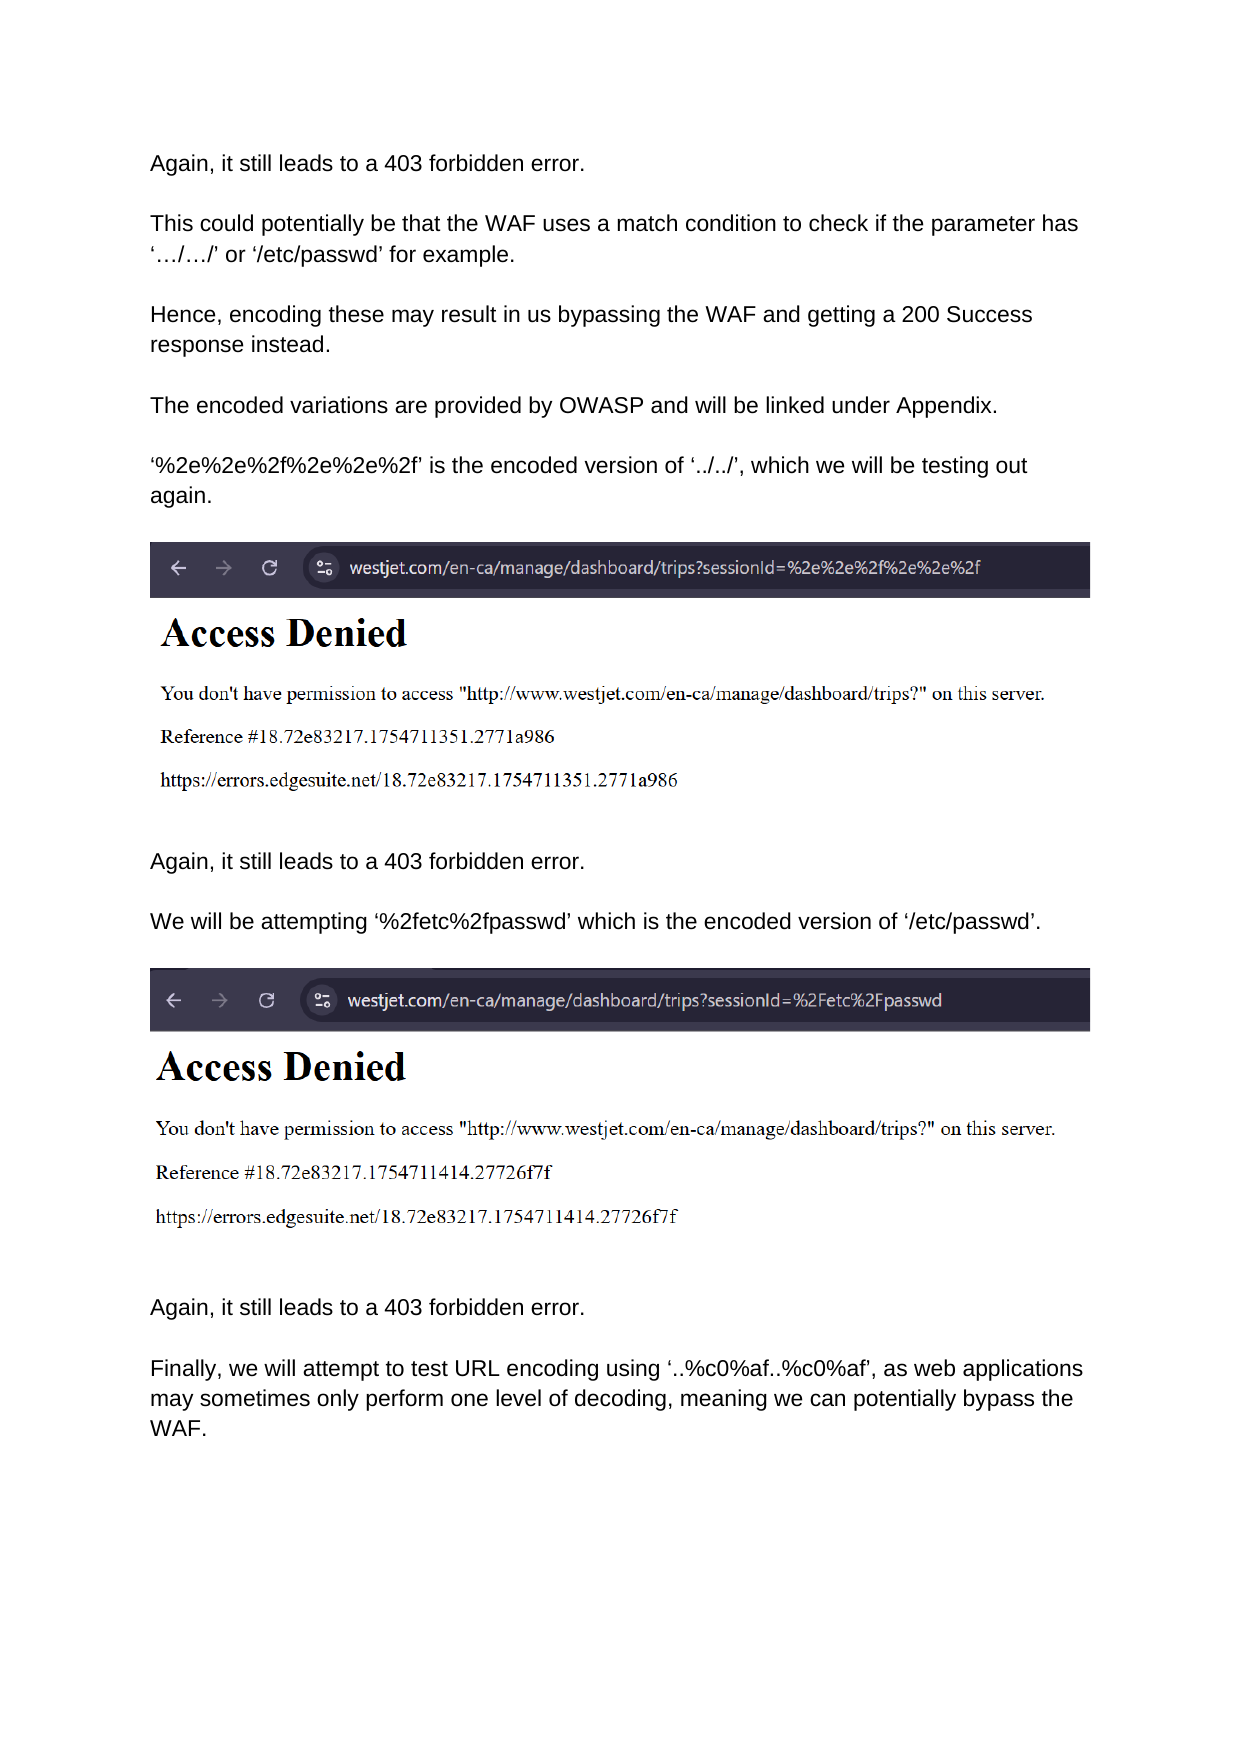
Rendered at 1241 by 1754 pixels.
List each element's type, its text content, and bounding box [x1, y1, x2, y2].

text Finally, we will attempt to test URL encoding using ‘..%c0%af..%c0%af’, as web applications may sometimes only perform one level of decoding, meaning we can potentially bypass the WAF. [150, 1354, 1090, 1441]
text Again, it still leads to a 403 forbidden error. [150, 848, 1090, 874]
text Hence, encoding these may result in us bypassing the WAF and getting a 200 Success response instead. [150, 301, 1090, 358]
text Again, it still leads to a 403 forbidden error. [150, 150, 1090, 176]
text The encoded variations are provided by OWASP and will be linked under Appendix. [150, 392, 1090, 418]
text We will be attempting ‘%2fetc%2fpasswd’ which is the encoded version of ‘/etc/passwd’. [150, 908, 1090, 935]
text This could potentially be that the WAF uses a match condition to check if the parameter has ‘…/…/’ or ‘/etc/passwd’ for example. [150, 210, 1090, 267]
text ‘%2e%2e%2f%2e%2e%2f’ is the encoded version of ‘../../’, which we will be testing out again. [150, 452, 1090, 509]
picture [150, 968, 1091, 1261]
picture [150, 542, 1091, 814]
text Again, it still leads to a 403 forbidden error. [150, 1294, 1090, 1321]
